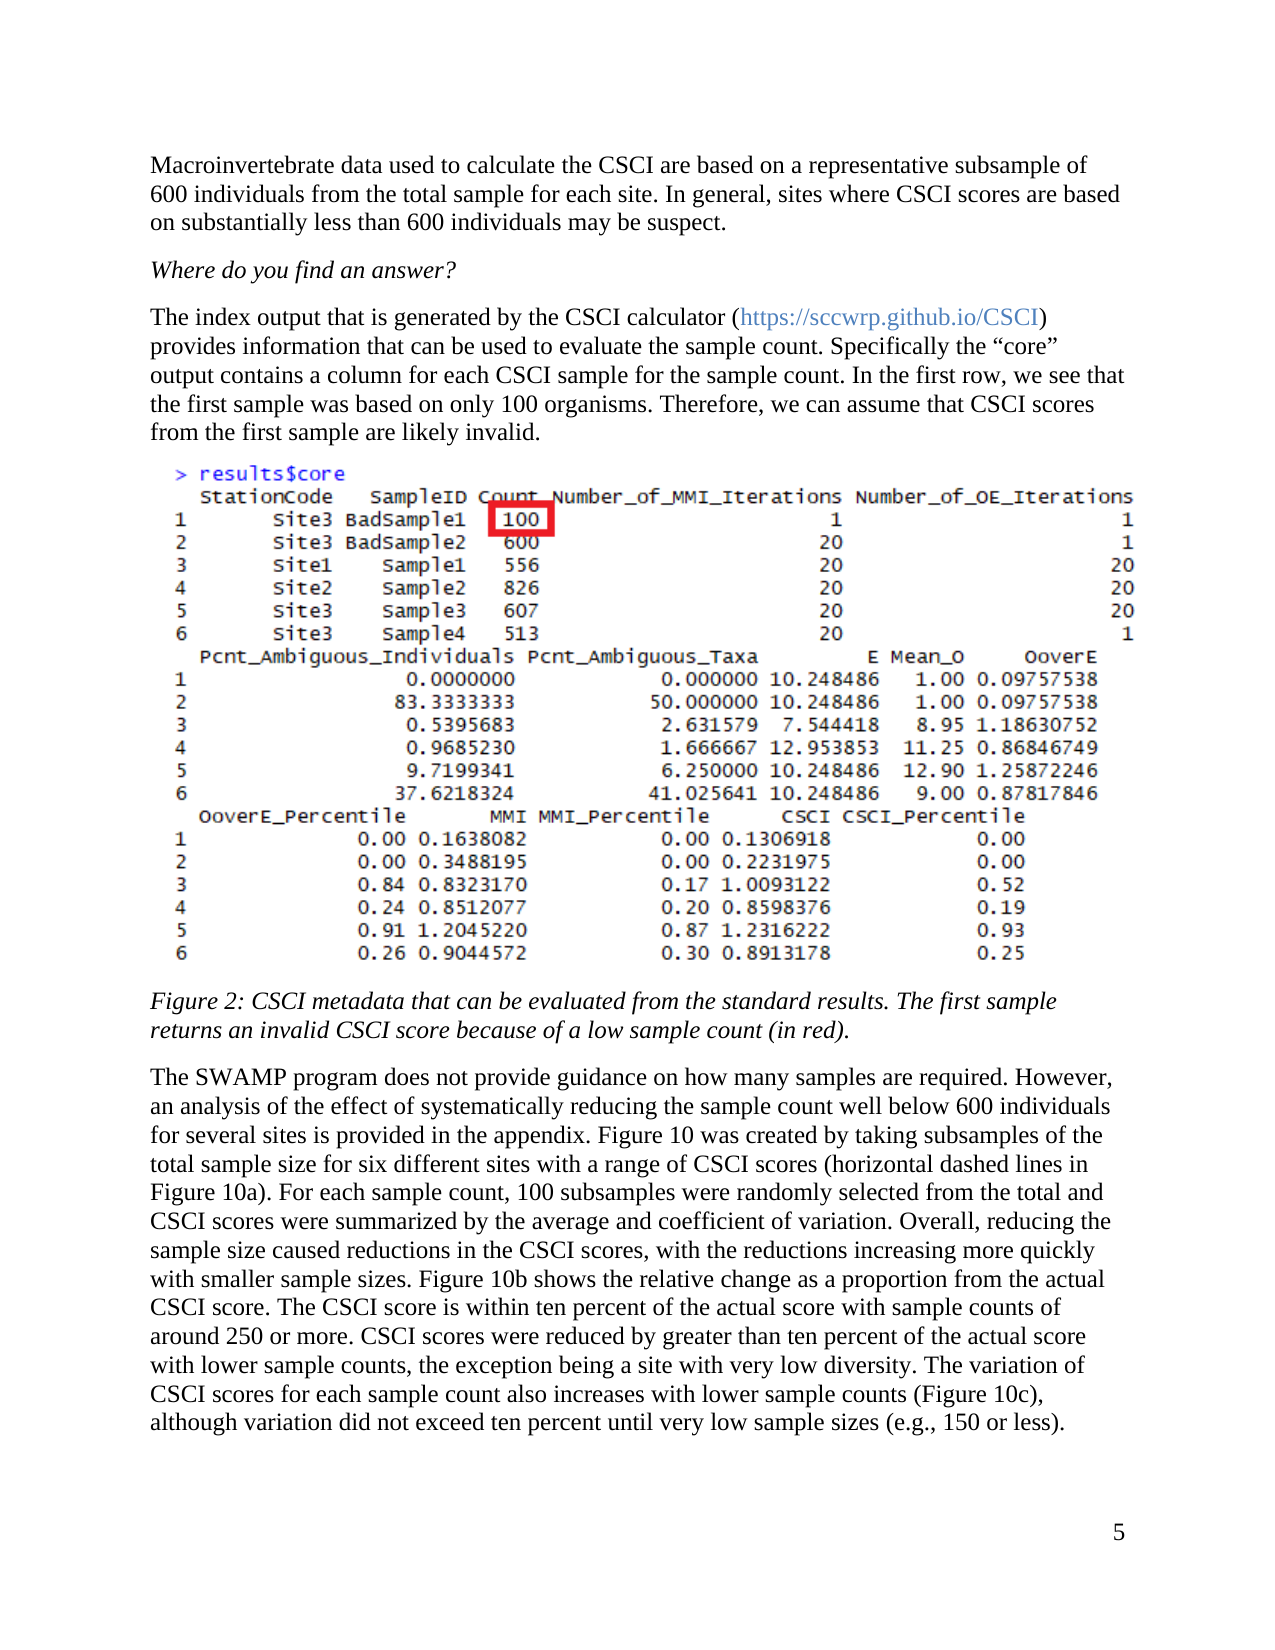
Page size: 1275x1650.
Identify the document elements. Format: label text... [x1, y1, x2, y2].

picture [168, 465, 1144, 966]
text The SWAMP program does not provide guidance on how many samples are required. However, an analysis of the effect of systematically reducing the sample count well below 600 individuals for several sites is provided in the appendix. Figure 10 was created by taking subsamples of the total sample size for six different sites with a range of CSCI scores (horizontal dashed lines in Figure 10a). For each sample count, 100 subsamples were randomly selected from the total and CSCI scores were summarized by the average and coefficient of variation. Overall, reducing the sample size caused reductions in the CSCI scores, with the reductions increasing more quickly with smaller sample sizes. Figure 10b shows the relative change as a proportion from the actual CSCI score. The CSCI score is within ten percent of the actual score with sample counts of around 250 or more. CSCI scores were reduced by greater than ten percent of the actual score with lower sample counts, the exception being a site with very low diversity. The variation of CSCI scores for each sample count also increases with lower sample counts (Figure 10c), although variation did not exceed ten percent until very low sample sizes (e.g., 150 or less). [150, 1062, 1125, 1436]
text Figure 2: CSCI metadata that can be evaluated from the standard results. The first sample returns an invalid CSCI score because of a low sample count (in red). [150, 986, 1125, 1044]
text The index output that is generated by the CSCI calculator (https://sccwrp.github.io/CSCI) provides information that can be used to evaluate the sample count. Specifically the “core” output contains a column for each CSCI sample for the sample count. In the first row, we see that the first sample was based on only 100 organisms. Therefore, we can assume that CSCI scores from the first sample are likely invalid. [150, 302, 1125, 446]
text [150, 150, 1125, 236]
text Where do you find an answer? [150, 255, 1125, 284]
